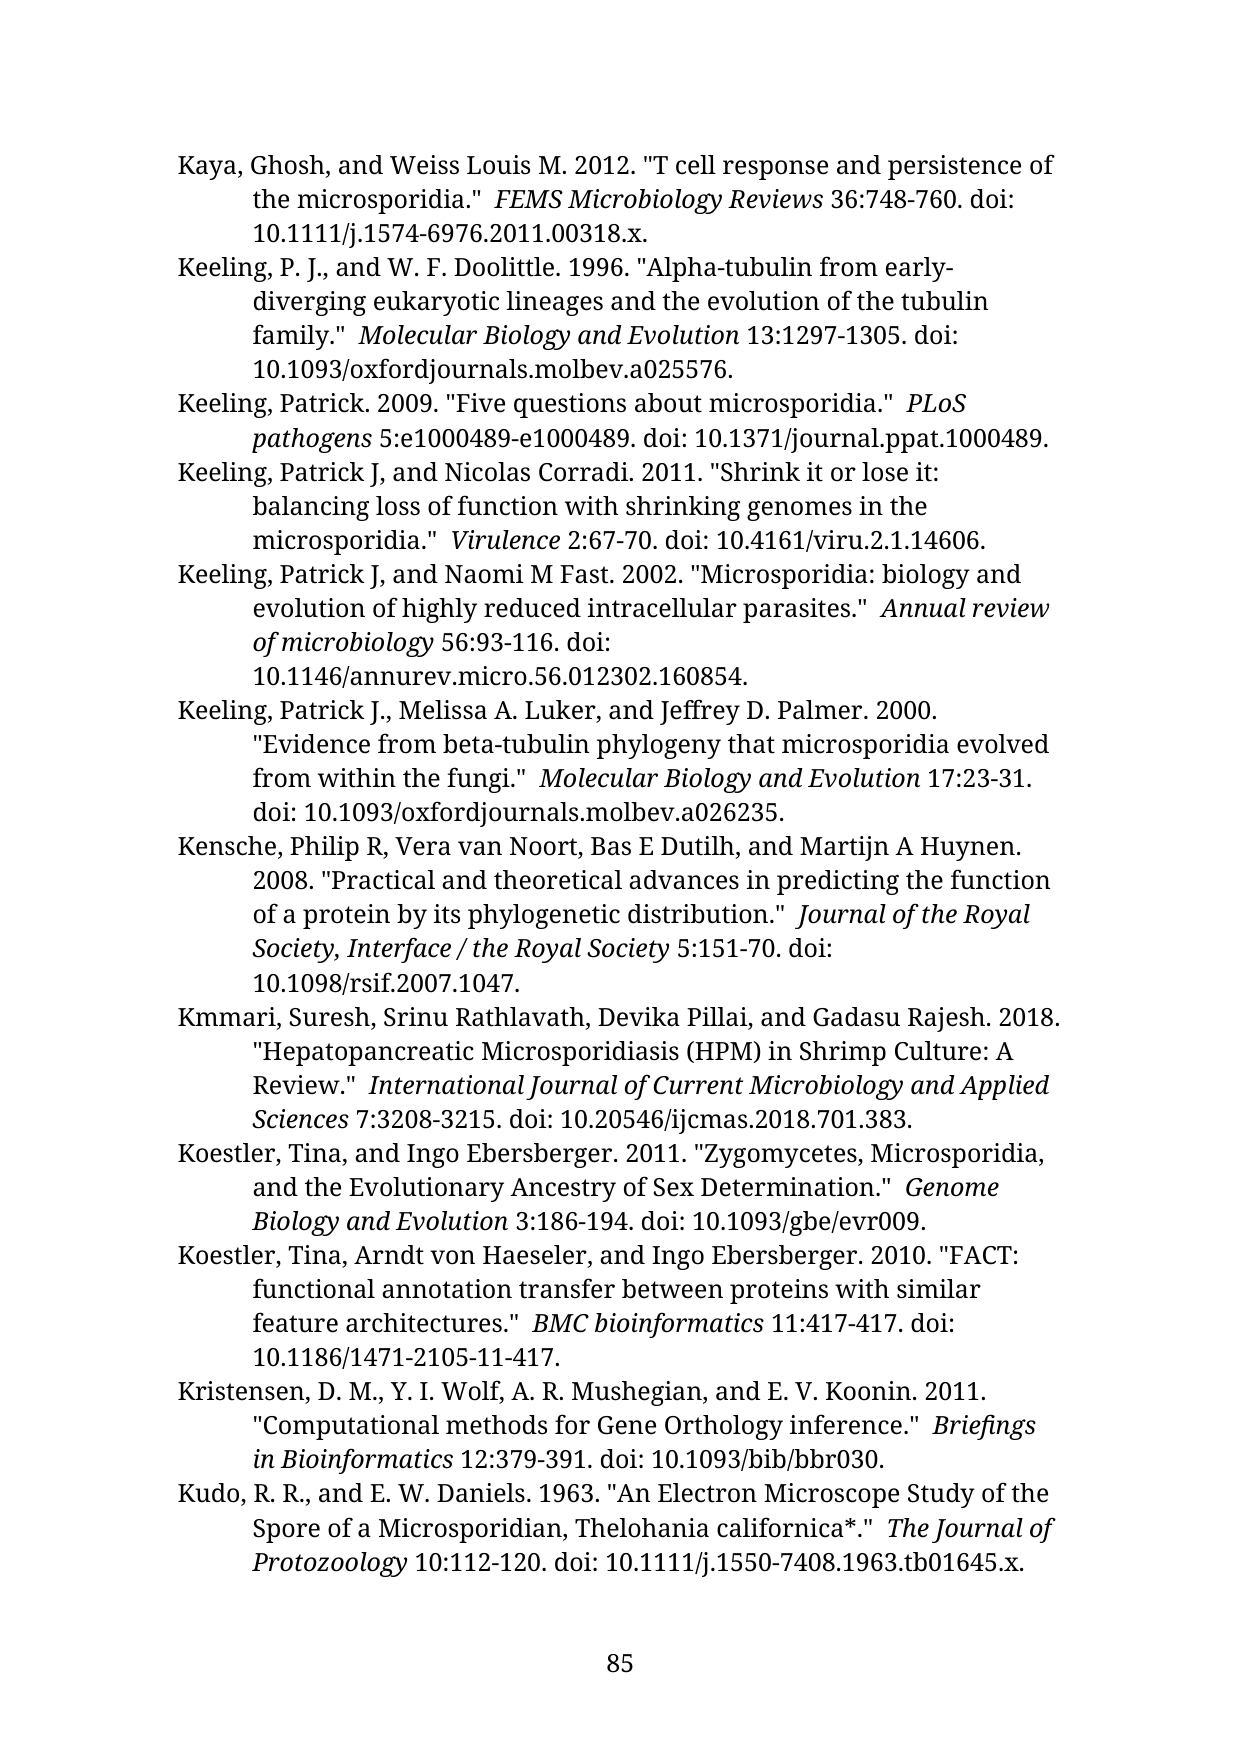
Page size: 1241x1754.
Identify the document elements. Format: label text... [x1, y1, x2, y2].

text Kmmari, Suresh, Srinu Rathlavath, Devika Pillai, and Gadasu Rajesh. 2018. "Hepatopancreatic Microsporidiasis (HPM) in Shrimp Culture: A Review." International Journal of Current Microbiology and Applied Sciences 7:3208-3215. doi: 10.20546/ijcmas.2018.701.383. [177, 999, 1063, 1136]
text Keeling, Patrick J, and Nicolas Corradi. 2011. "Shrink it or lose it: balancing loss of function with shrinking genomes in the microsporidia." Virulence 2:67-70. doi: 10.4161/viru.2.1.14606. [177, 454, 1063, 556]
text Keeling, Patrick. 2009. "Five questions about microsporidia." PLoS pathogens 5:e1000489-e1000489. doi: 10.1371/journal.ppat.1000489. [177, 386, 1063, 454]
text Keeling, Patrick J., Melissa A. Luker, and Jeffrey D. Palmer. 2000. "Evidence from beta-tubulin phylogeny that microsporidia evolved from within the fungi." Molecular Biology and Evolution 17:23-31. doi: 10.1093/oxfordjournals.molbev.a026235. [177, 693, 1063, 829]
text Kudo, R. R., and E. W. Daniels. 1963. "An Electron Microscope Study of the Spore of a Microsporidian, Thelohania californica*." The Journal of Protozoology 10:112-120. doi: 10.1111/j.1550-7408.1963.tb01645.x. [177, 1476, 1063, 1578]
text Keeling, Patrick J, and Naomi M Fast. 2002. "Microsporidia: biology and evolution of highly reduced intracellular parasites." Annual review of microbiology 56:93-116. doi: 10.1146/annurev.micro.56.012302.160854. [177, 556, 1063, 693]
text Koestler, Tina, and Ingo Ebersberger. 2011. "Zygomycetes, Microsporidia, and the Evolutionary Ancestry of Sex Determination." Genome Biology and Evolution 3:186-194. doi: 10.1093/gbe/evr009. [177, 1136, 1063, 1238]
text Keeling, P. J., and W. F. Doolittle. 1996. "Alpha-tubulin from early-diverging eukaryotic lineages and the evolution of the tubulin family." Molecular Biology and Evolution 13:1297-1305. doi: 10.1093/oxfordjournals.molbev.a025576. [177, 250, 1063, 386]
text Kristensen, D. M., Y. I. Wolf, A. R. Mushegian, and E. V. Koonin. 2011. "Computational methods for Gene Orthology inference." Briefings in Bioinformatics 12:379-391. doi: 10.1093/bib/bbr030. [177, 1374, 1063, 1476]
text Kensche, Philip R, Vera van Noort, Bas E Dutilh, and Martijn A Huynen. 2008. "Practical and theoretical advances in predicting the function of a protein by its phylogenetic distribution." Journal of the Royal Society, Interface / the Royal Society 5:151-70. doi: 10.1098/rsif.2007.1047. [177, 829, 1063, 999]
text Kaya, Ghosh, and Weiss Louis M. 2012. "T cell response and persistence of the microsporidia." FEMS Microbiology Reviews 36:748-760. doi: 10.1111/j.1574-6976.2011.00318.x. [177, 148, 1063, 250]
text Koestler, Tina, Arndt von Haeseler, and Ingo Ebersberger. 2010. "FACT: functional annotation transfer between proteins with similar feature architectures." BMC bioinformatics 11:417-417. doi: 10.1186/1471-2105-11-417. [177, 1238, 1063, 1374]
